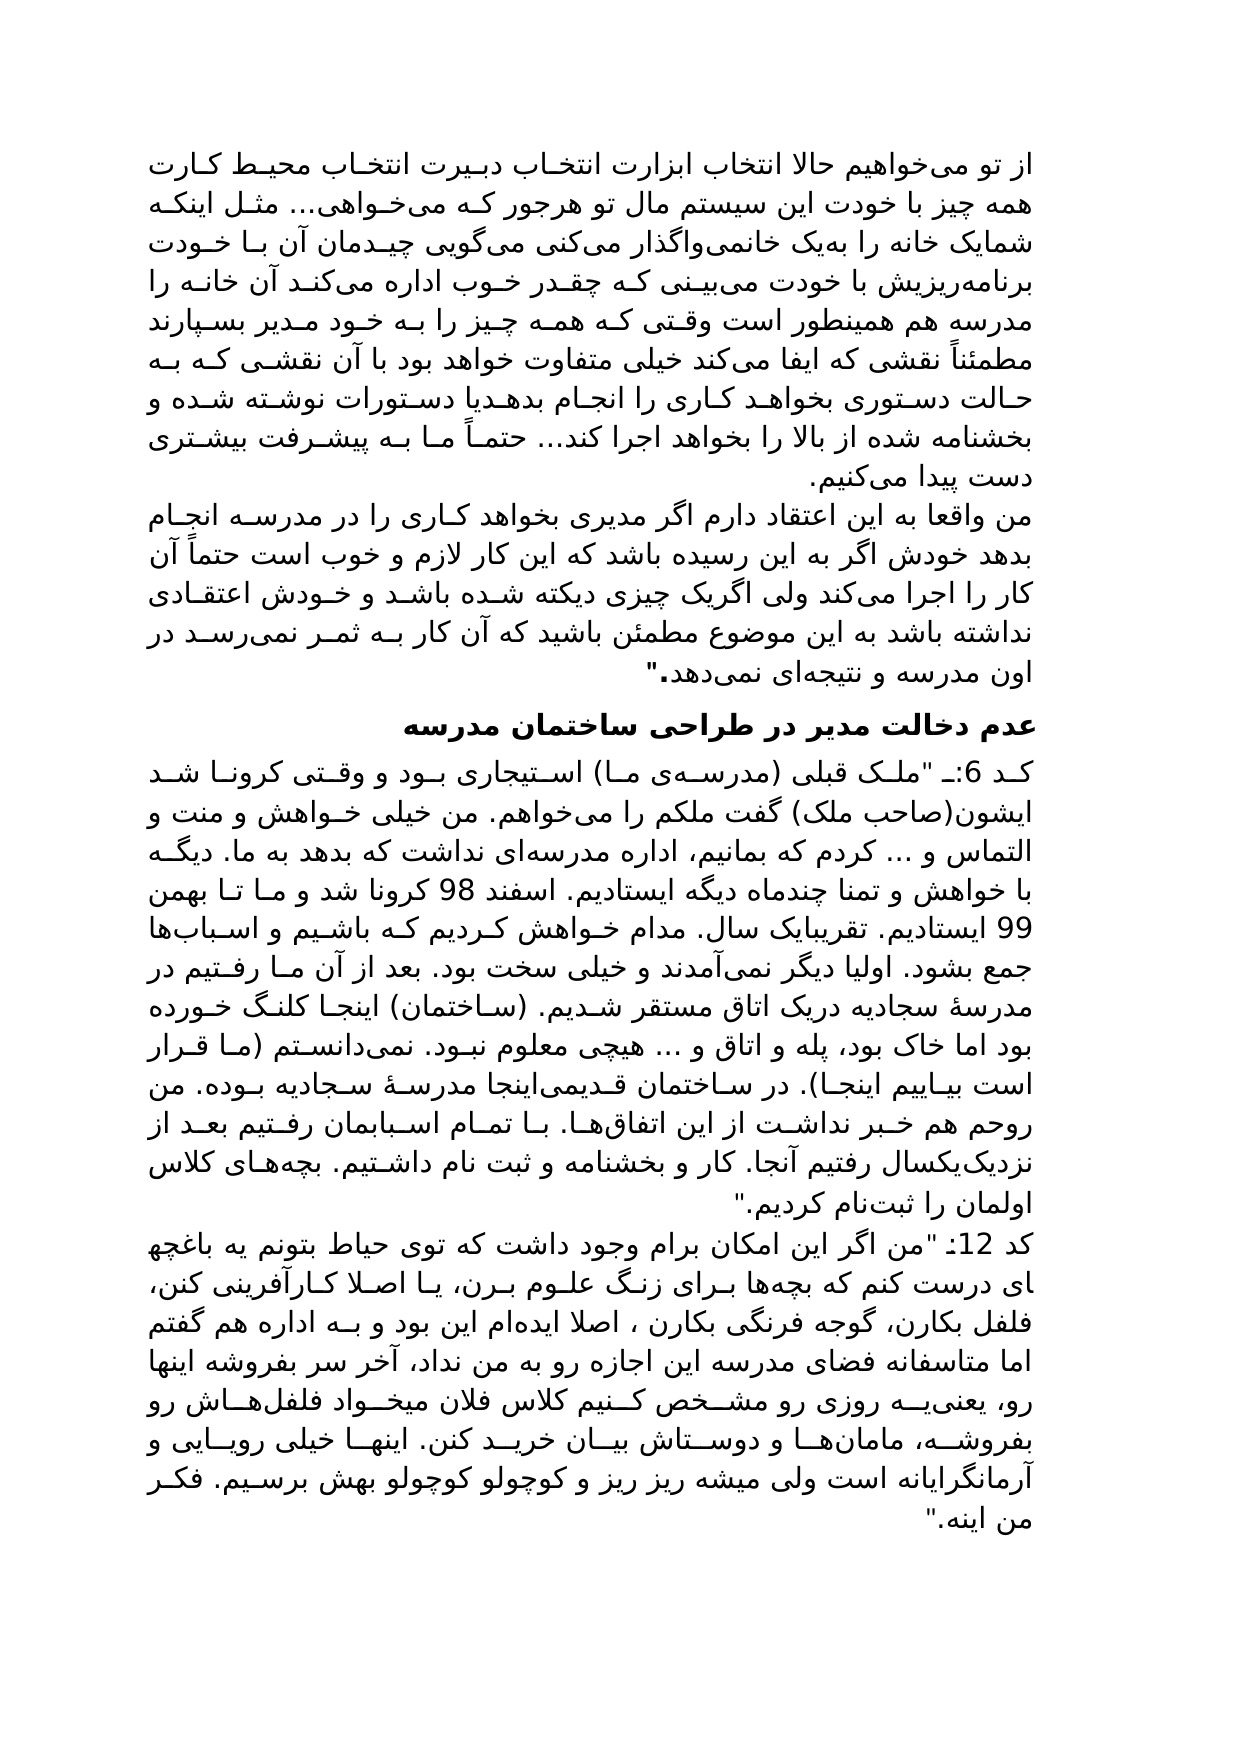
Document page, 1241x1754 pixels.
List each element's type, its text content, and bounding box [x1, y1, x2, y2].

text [148, 148, 1033, 493]
text عدم دخالت مدیر در طراحی ساختمان مدرسه [148, 708, 1038, 742]
text من واقعا به این اعتقاد دارم اگر مدیری بخواهد کاری را در مدرسه انجام بدهد خودش اگر به این رسیده باشد که این کار لازم و خوب است حتماً آن کار را اجرا می‌کند ولی اگر‌یک چیزی دیکته شده باشد و خودش اعتقادی نداشته باشد به این موضوع مطمئن باشید که آن کار به ثمر نمی‌رسد در اون مدرسه و نتیجه‌ای نمی‌دهد." [148, 498, 1033, 690]
text کد 12: "من اگر این امکان برام وجود داشت که توی حیاط بتونم ‌یه باغچه‍ای درست کنم که بچه‌ها برای زنگ علوم برن،‌ یا اصلا کارآفرینی کنن، فلفل بکارن، گوجه فرنگی بکارن ، اصلا ایده‌ام این بود و به اداره هم گفتم اما متاسفانه فضای مدرسه این اجازه رو به من نداد، آخر سر بفروشه اینها رو،‌ یعنی‌یه روزی رو مشخص کنیم کلاس فلان میخواد فلفل‌هاش رو بفروشه، مامان‌ها و دوستاش بیان خرید کنن. اینها خیلی رویایی و آرمانگرایانه است ولی میشه ریز ریز و کوچولو کوچولو بهش برسیم. فکر من اینه." [148, 1226, 1033, 1536]
text کد 6: "ملک قبلی (مدرسه‌ی ما) استیجاری بود و وقتی کرونا شد ایشون(صاحب ملک) گفت ملکم را می‌خواهم. من خیلی خواهش و منت و التماس و ... کردم که بمانیم، اداره مدرسه‌ای نداشت که بدهد به ما. دیگه با خواهش و تمنا چندماه دیگه ایستادیم. اسفند 98 کرونا شد و ما تا بهمن 99 ایستادیم. تقریبا‌یک سال. مدام خواهش کردیم که باشیم و اسباب‌ها جمع بشود. اولیا دیگر نمی‌آمدند و خیلی سخت بود. بعد از آن ما رفتیم در مدرسۀ سجادیه در‌یک اتاق مستقر شدیم. (ساختمان) اینجا کلنگ خورده بود اما خاک بود، پله و اتاق و ... هیچی معلوم نبود. نمی‌دانستم (ما قرار است بیاییم اینجا). در ساختمان قدیمی‌اینجا مدرسۀ سجادیه بوده. من روحم هم خبر نداشت از این اتفاق‌ها. با تمام اسبابمان رفتیم بعد از نزدیک‌یکسال رفتیم آنجا. کار و بخشنامه و ثبت نام داشتیم. بچه‌های کلاس اولمان را ثبت‌نام کردیم." [148, 754, 1033, 1221]
